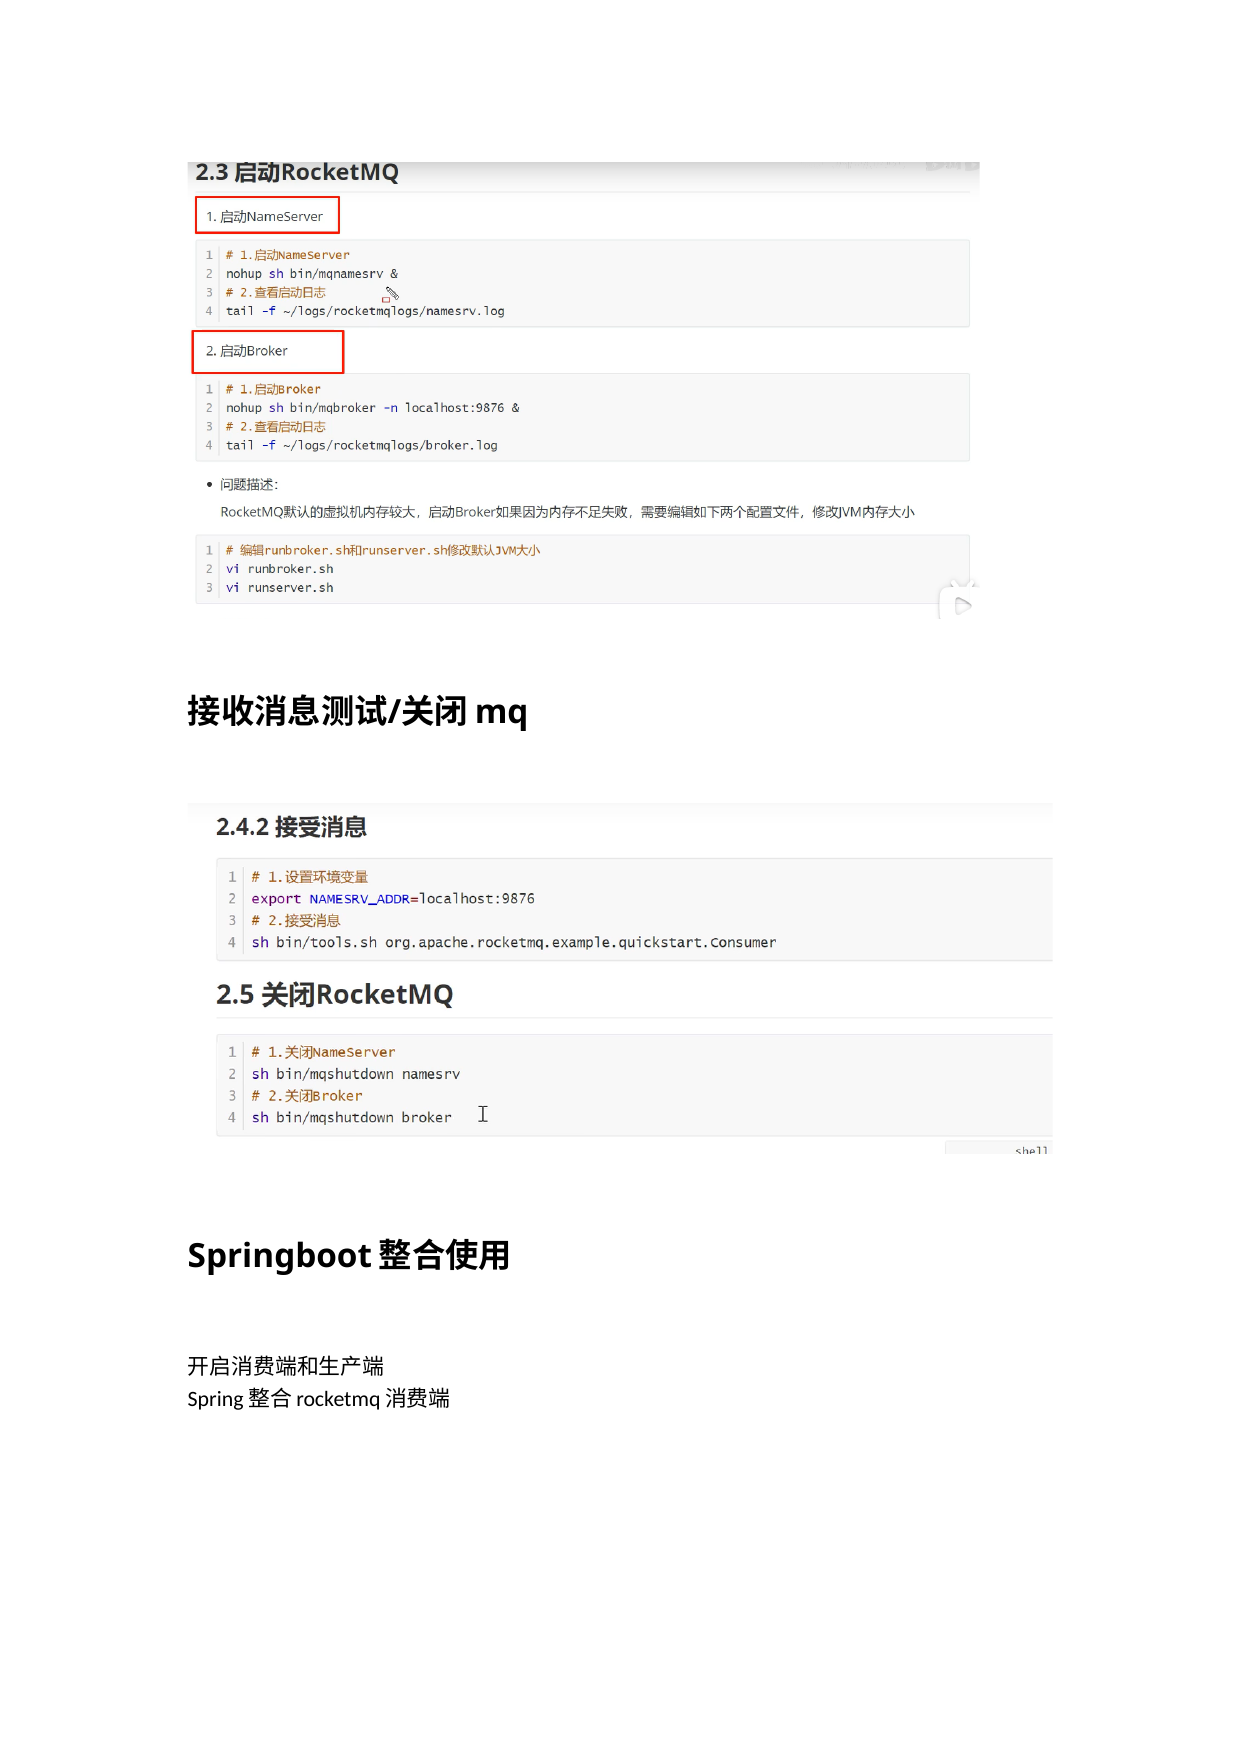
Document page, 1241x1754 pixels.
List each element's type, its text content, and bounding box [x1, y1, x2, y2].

picture [187, 162, 980, 619]
text 开启消费端和生产端 [187, 1348, 1053, 1381]
picture [187, 803, 1053, 1154]
text Spring整合rocketmq消费端 [187, 1381, 1053, 1413]
subtitle Springboot整合使用 [187, 1221, 1053, 1286]
subtitle 接收消息测试/关闭mq [187, 677, 1053, 742]
